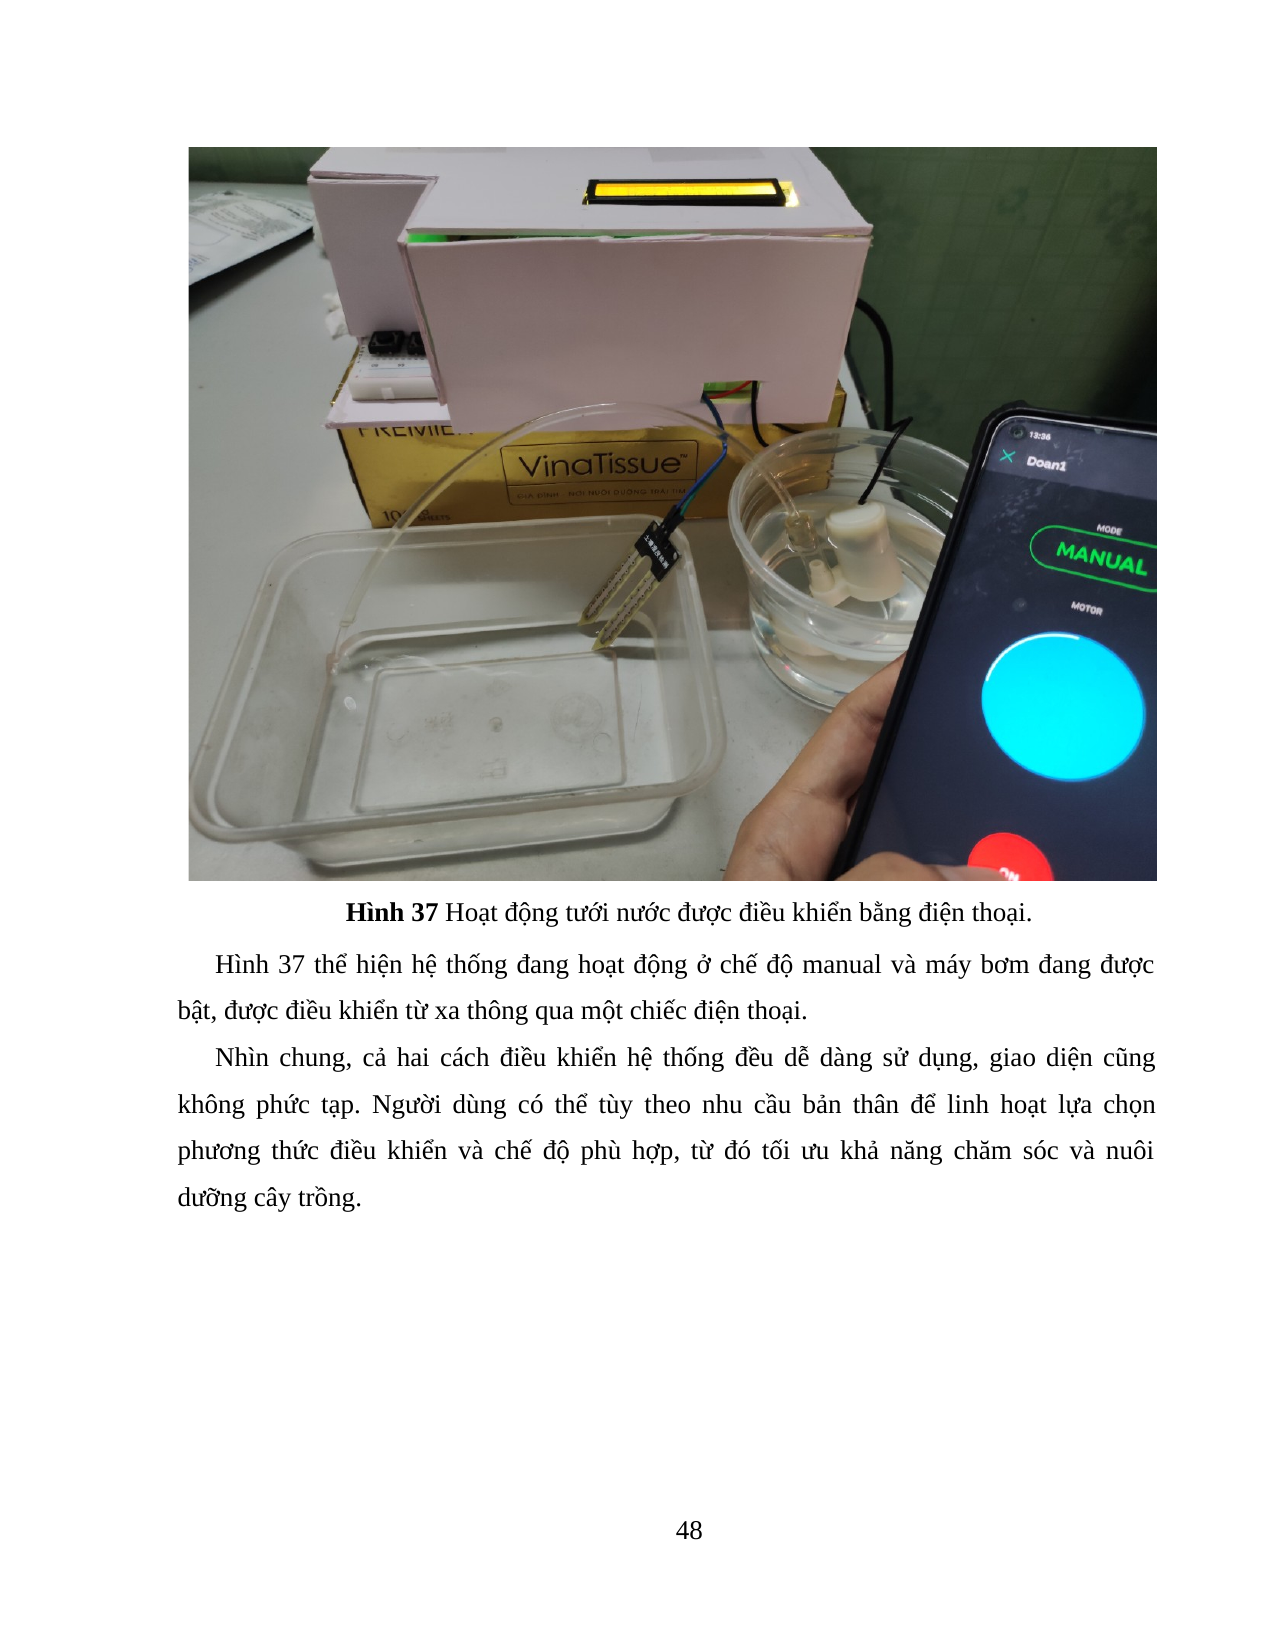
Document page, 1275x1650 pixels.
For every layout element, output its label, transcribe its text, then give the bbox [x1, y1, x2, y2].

picture [188, 147, 1157, 881]
table_header [177, 148, 1157, 896]
table_cell Hình 37 Hoạt động tưới nước được điều khiển bằng điện thoại. [177, 896, 1157, 948]
text Hình 37 thể hiện hệ thống đang hoạt động ở chế độ manual và máy bơm đang được bật, được điều khiển từ xa thông qua một chiếc điện thoại. [177, 948, 1157, 1026]
text Nhìn chung, cả hai cách điều khiển hệ thống đều dễ dàng sử dụng, giao diện cũng không phức tạp. Người dùng có thể tùy theo nhu cầu bản thân để linh hoạt lựa chọn phương thức điều khiển và chế độ phù hợp, từ đó tối ưu khả năng chăm sóc và nuôi dưỡng cây trồng. [177, 1041, 1157, 1212]
